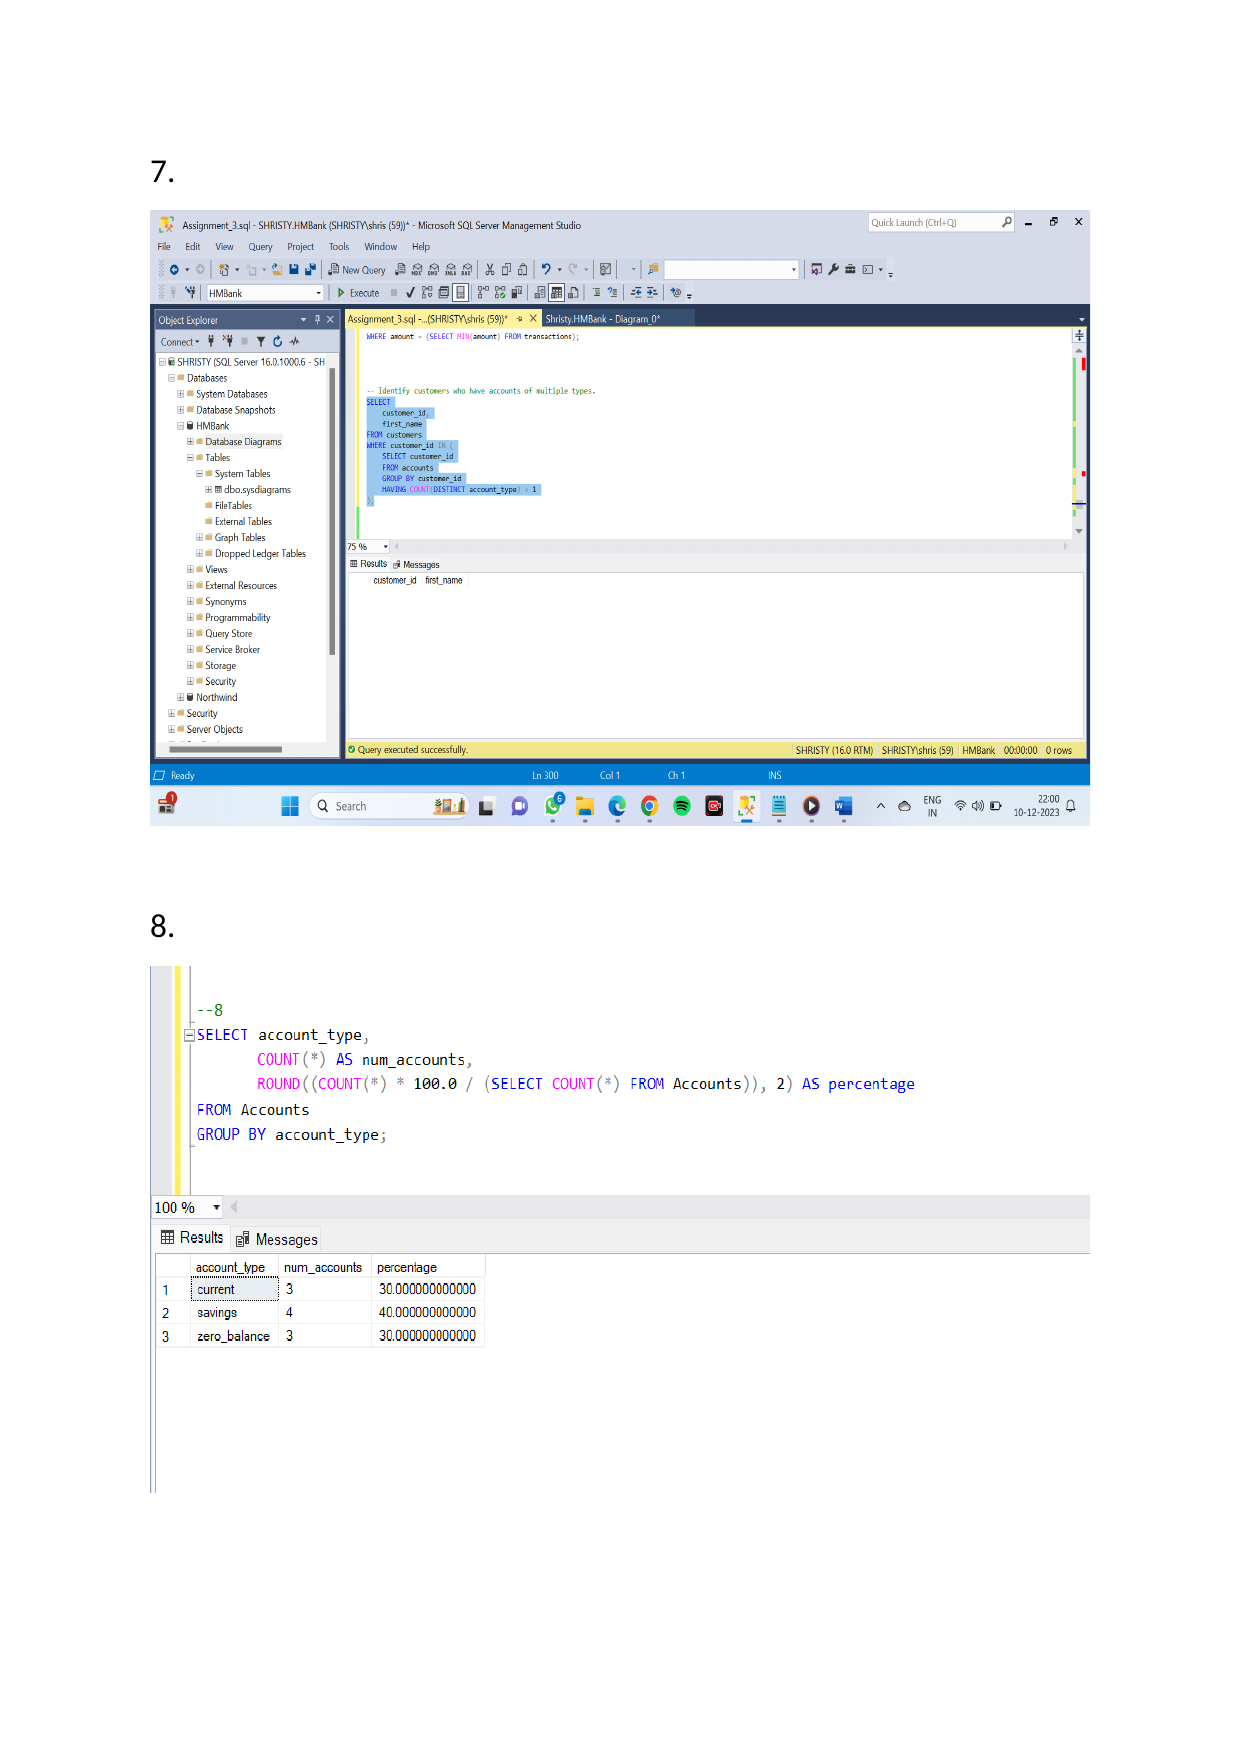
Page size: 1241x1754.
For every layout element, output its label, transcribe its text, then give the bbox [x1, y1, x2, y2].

text 7. [150, 150, 1090, 191]
picture [150, 966, 1091, 1493]
picture [150, 210, 1091, 826]
text 8. [150, 905, 1090, 946]
